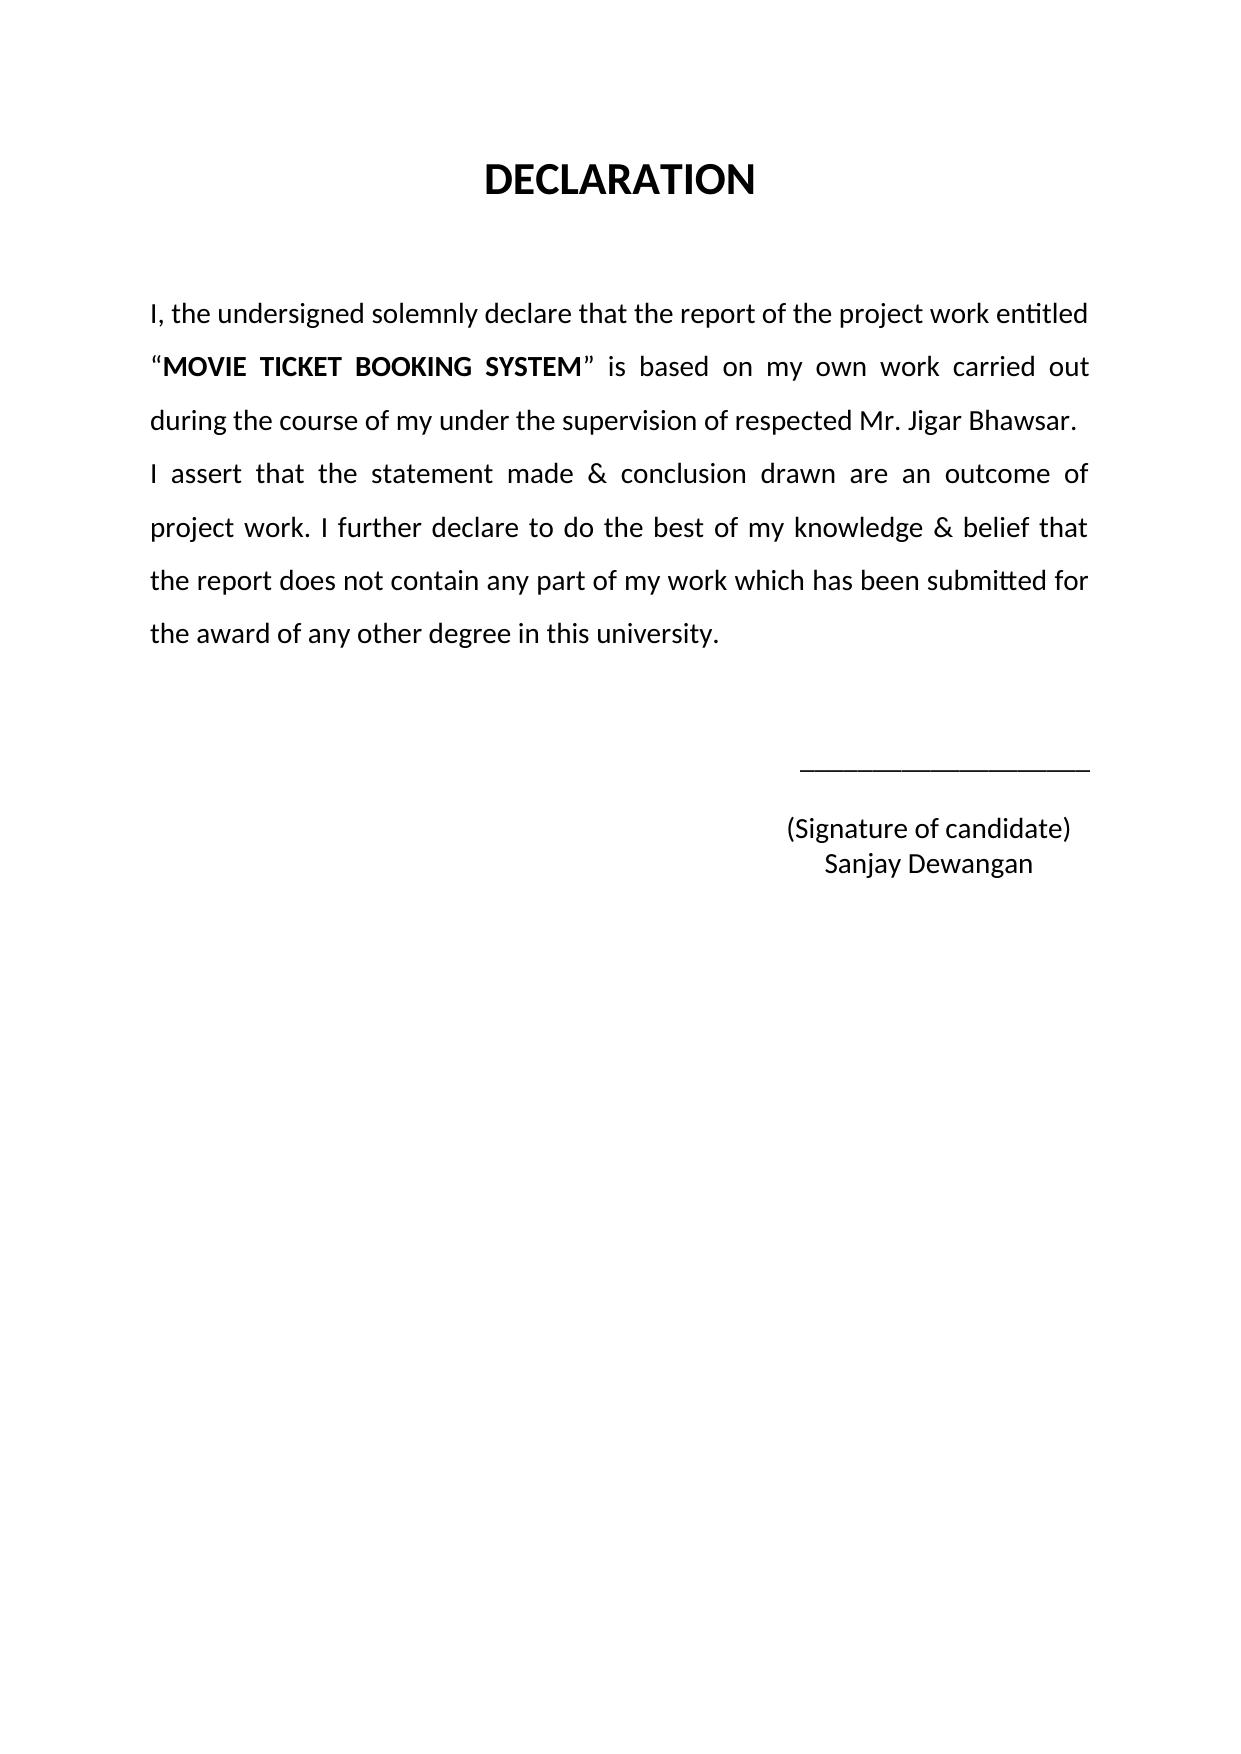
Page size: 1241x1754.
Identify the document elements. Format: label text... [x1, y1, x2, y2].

text I, the undersigned solemnly declare that the report of the project work entitled “MOVIE TICKET BOOKING SYSTEM” is based on my own work carried out during the course of my under the supervision of respected Mr. Jigar Bhawsar. [150, 295, 1090, 437]
text DECLARATION [150, 150, 1090, 206]
text ____________________ [67, 740, 1090, 776]
text I assert that the statement made & conclusion drawn are an outcome of project work. I further declare to do the best of my knowledge & belief that the report does not contain any part of my work which has been submitted for the award of any other degree in this university. [150, 455, 1090, 651]
